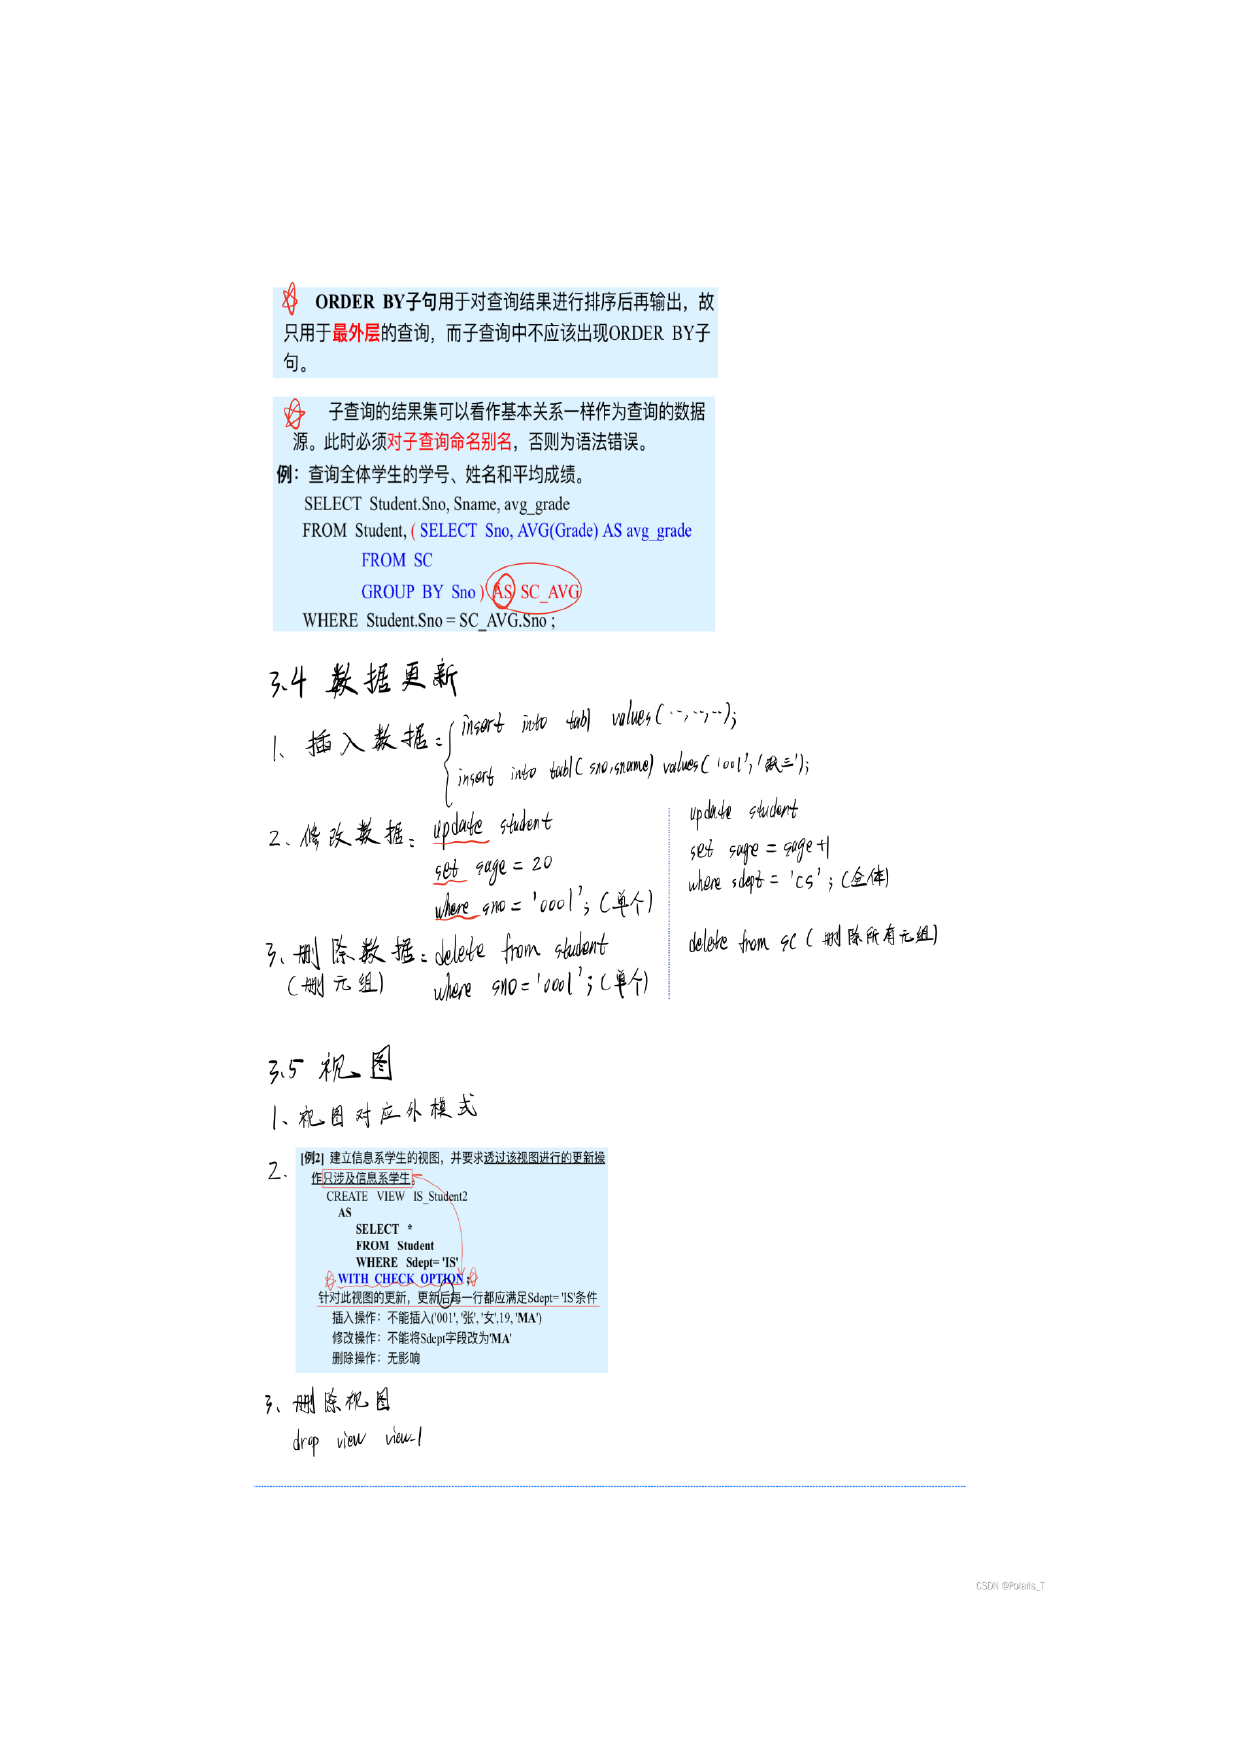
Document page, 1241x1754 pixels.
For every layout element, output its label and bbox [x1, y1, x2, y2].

picture [187, 162, 1051, 1592]
